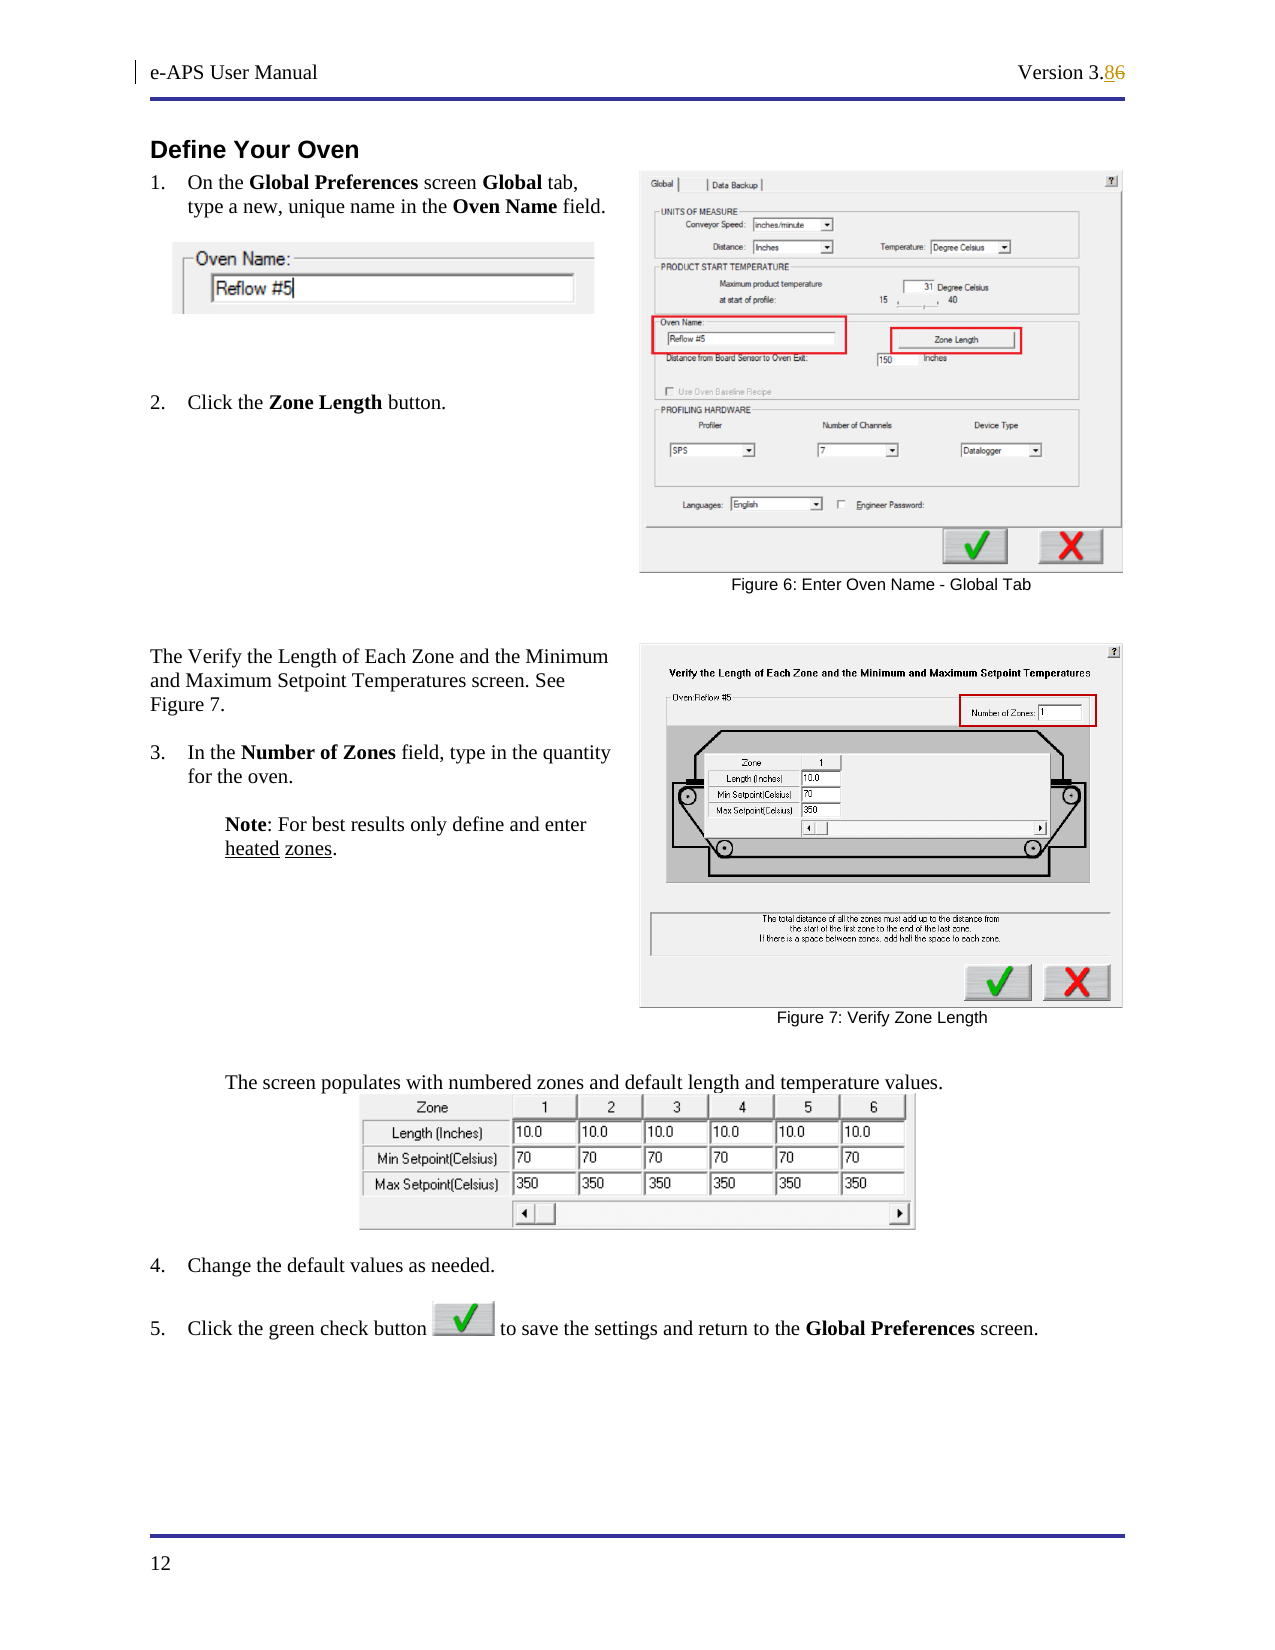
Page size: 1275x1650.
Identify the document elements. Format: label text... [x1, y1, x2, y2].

table_cell Click the Zone Length button. [139, 390, 628, 644]
subtitle Define Your Oven [150, 135, 1125, 164]
table_cell Change the default values as needed. Click the green check button to save the settings and return to the Global Preferences screen. [139, 1253, 1136, 1340]
picture [639, 170, 1123, 573]
table_header On the Global Preferences screen Global tab, type a new, unique name in the Oven Name field. [139, 170, 628, 390]
table_header Figure 6: Enter Oven Name - Global Tab [628, 170, 1134, 644]
picture [359, 1093, 916, 1230]
picture [432, 1301, 495, 1336]
picture [172, 242, 595, 314]
picture [639, 643, 1123, 1008]
table_cell The Verify the Length of Each Zone and the Minimum and Maximum Setpoint Temperatures screen. See Figure 7. [139, 644, 628, 740]
table_cell Figure 7: Verify Zone Length [628, 644, 1136, 1070]
table_cell In the Number of Zones field, type in the quantity for the oven. Note: For best results only define and enter heated zones. [139, 740, 628, 1070]
table_cell The screen populates with numbered zones and default length and temperature values. [139, 1070, 1136, 1253]
